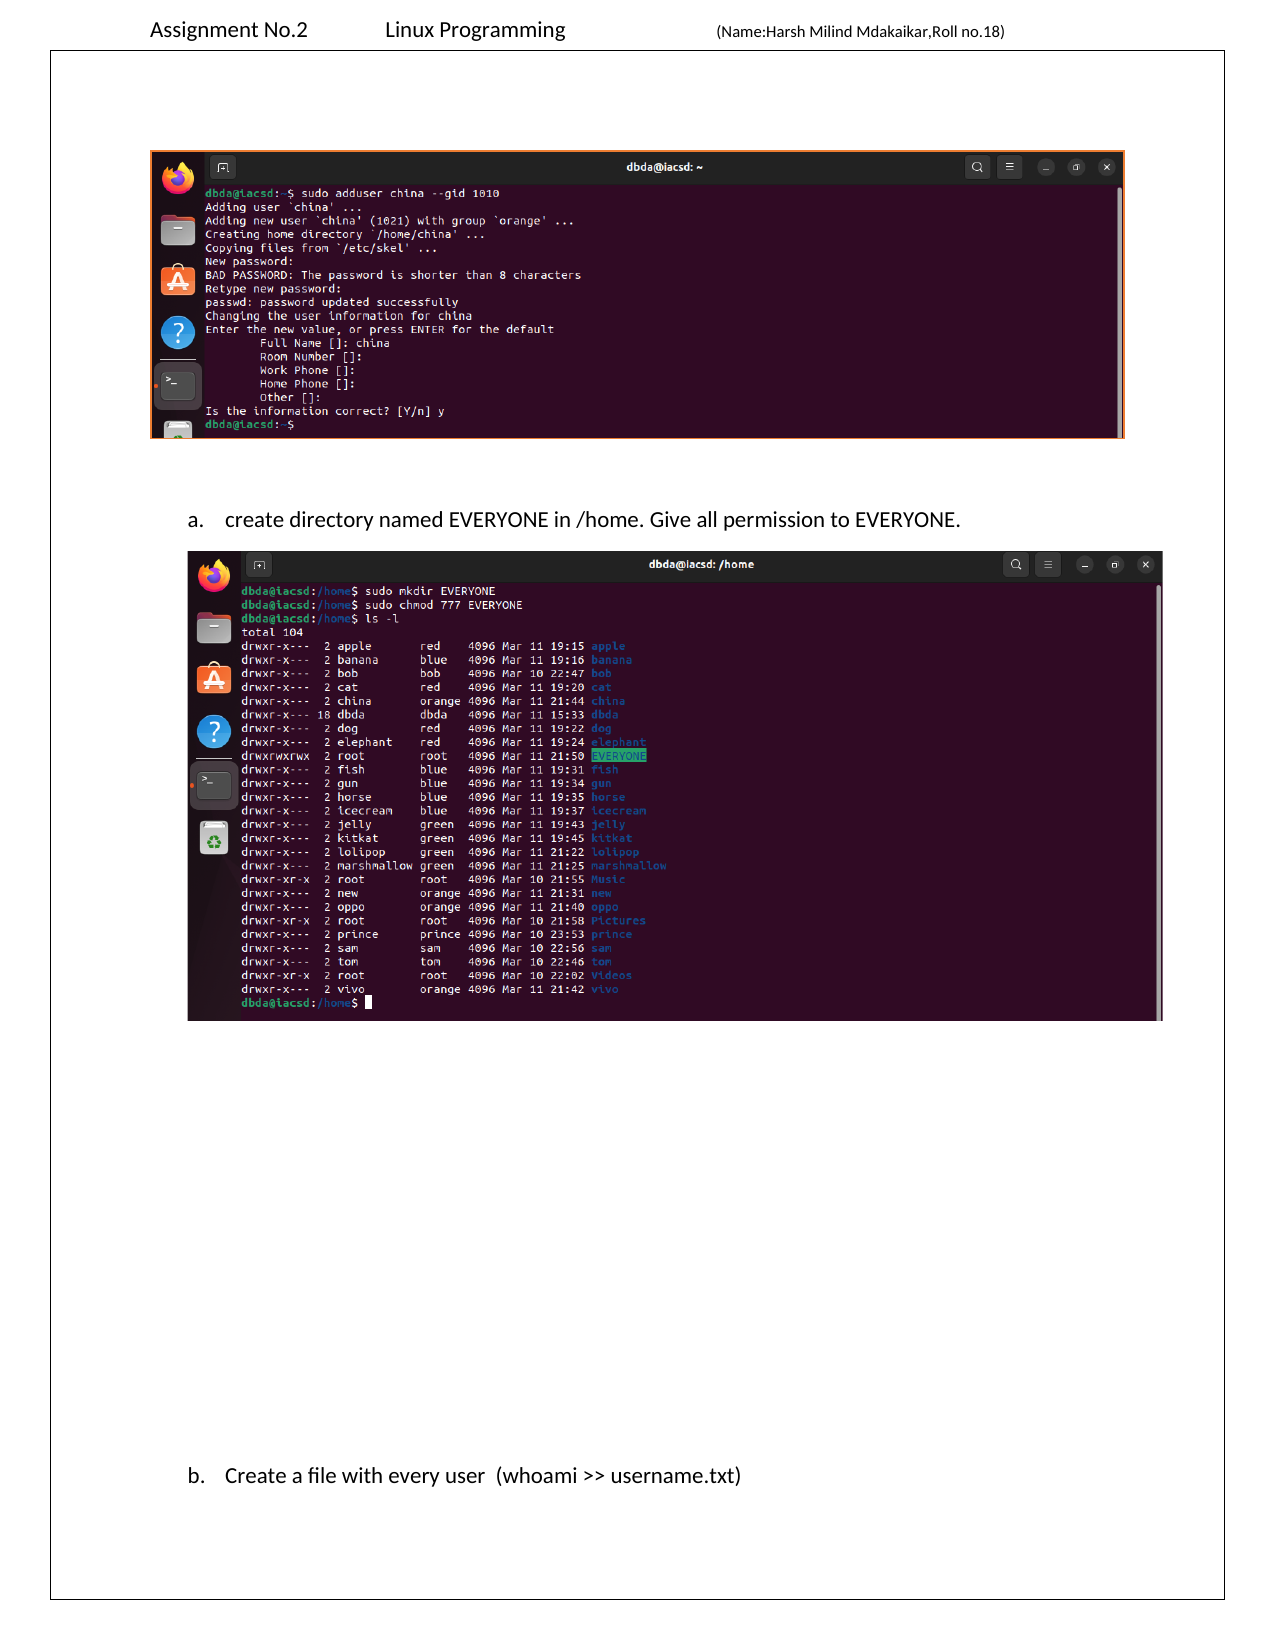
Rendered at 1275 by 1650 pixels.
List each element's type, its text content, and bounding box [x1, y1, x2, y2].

list create directory named EVERYONE in /home. Give all permission to EVERYONE. [187, 505, 1125, 533]
picture [187, 551, 1163, 1021]
picture [152, 152, 1123, 438]
list Create a file with every user (whoami >> username.txt) [187, 1461, 1125, 1489]
